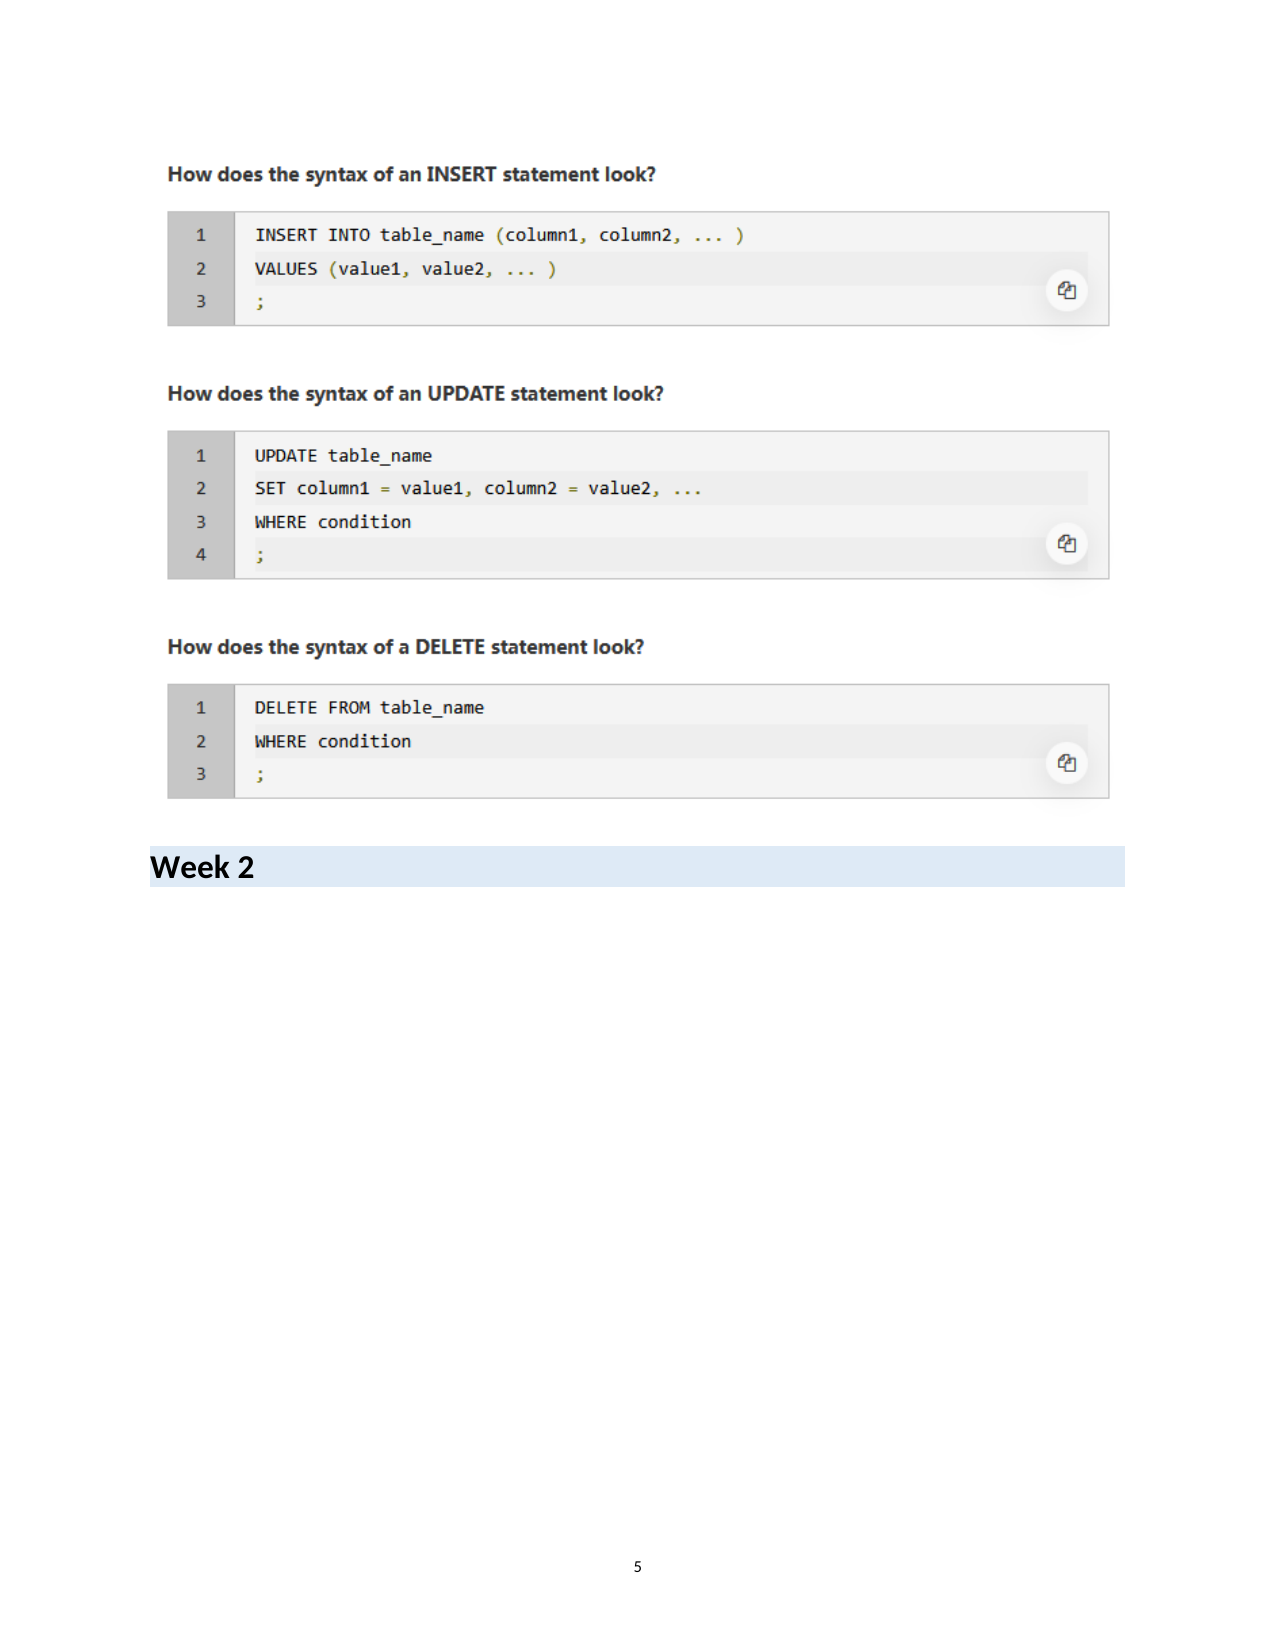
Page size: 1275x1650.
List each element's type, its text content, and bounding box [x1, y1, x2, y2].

text Week 2 [150, 846, 1125, 887]
picture [150, 150, 1125, 818]
